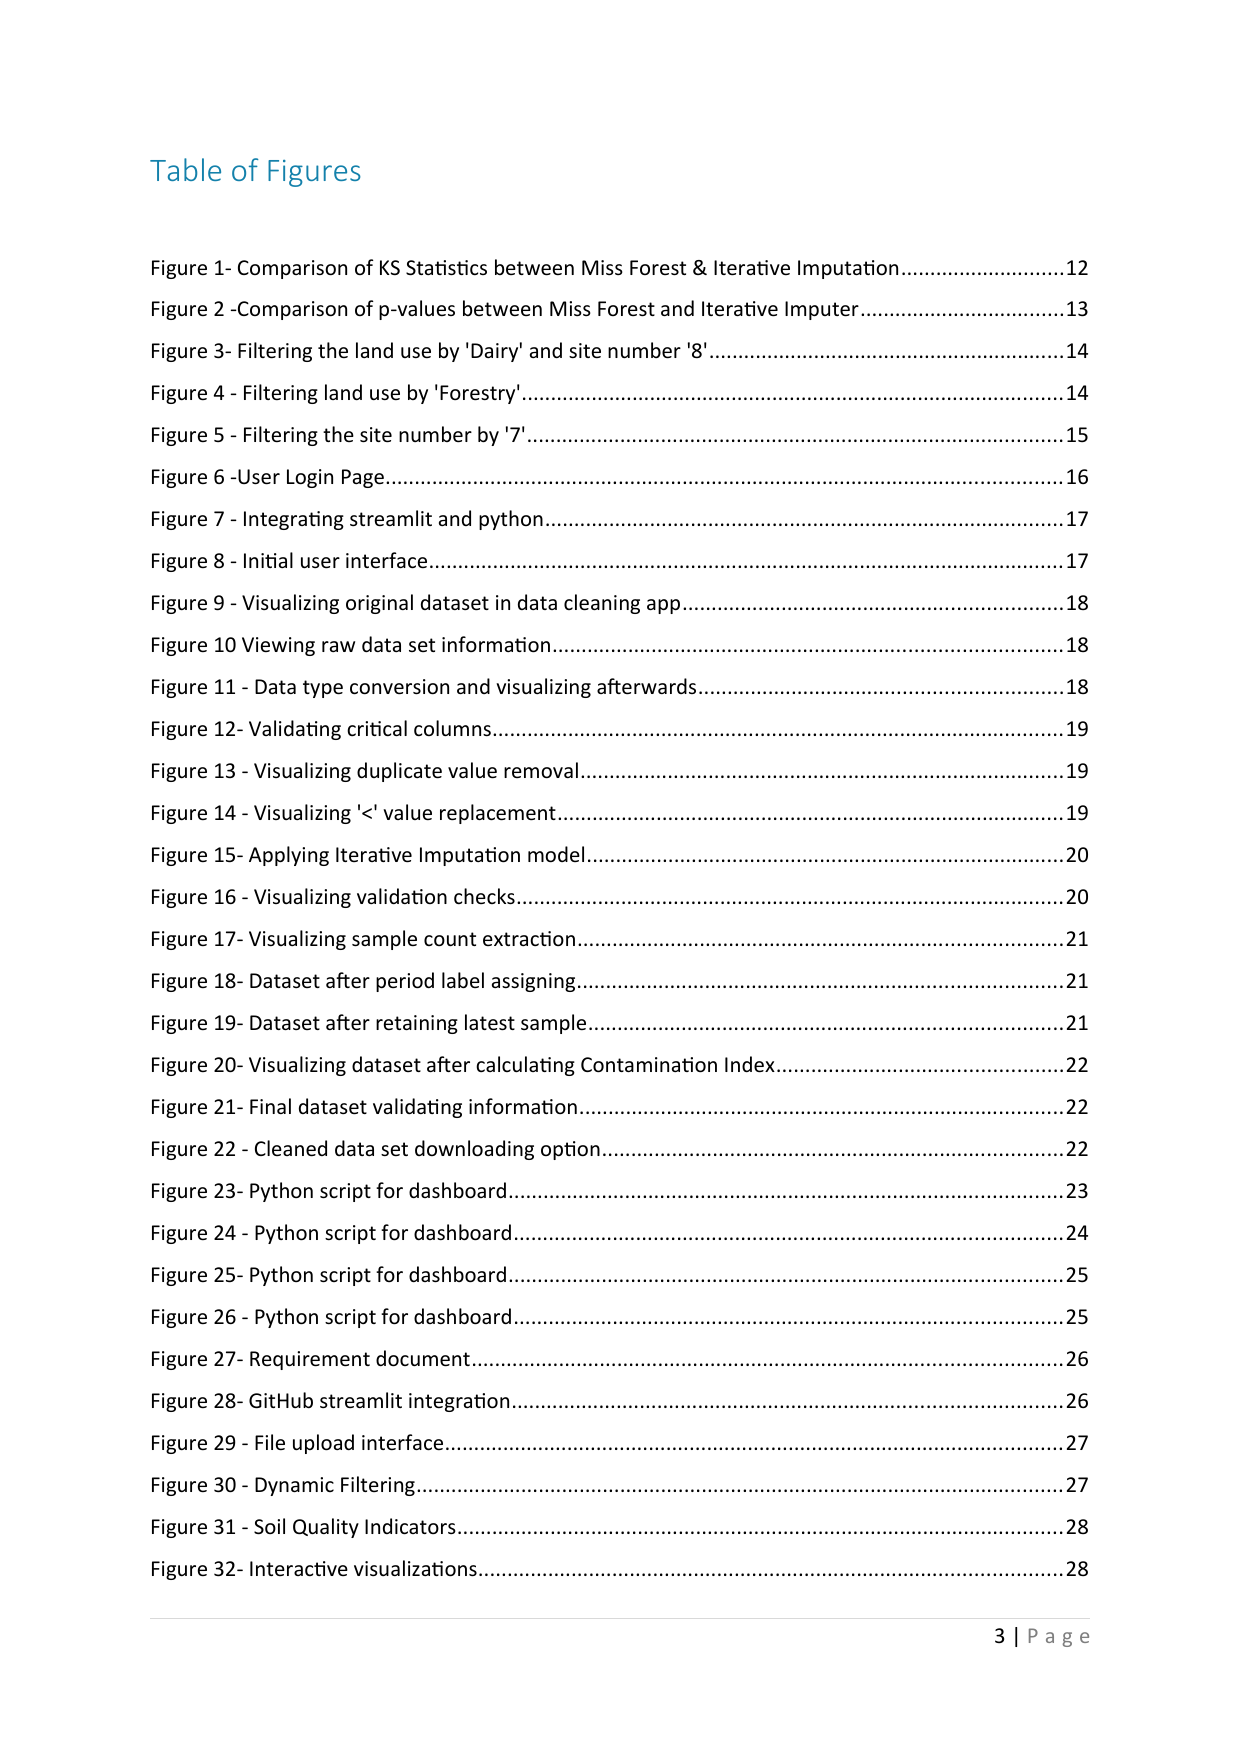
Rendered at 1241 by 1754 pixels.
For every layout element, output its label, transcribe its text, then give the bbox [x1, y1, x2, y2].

text Figure 31 - Soil Quality Indicators 28 [150, 1512, 1090, 1540]
text Figure 24 - Python script for dashboard 24 [150, 1218, 1090, 1247]
text Figure 10 Viewing raw data set information 18 [150, 631, 1090, 659]
text Figure 20- Visualizing dataset after calculating Contamination Index 22 [150, 1051, 1090, 1079]
text Figure 2 -Comparison of p-values between Miss Forest and Iterative Imputer 13 [150, 295, 1090, 323]
text Figure 9 - Visualizing original dataset in data cleaning app 18 [150, 589, 1090, 617]
text Figure 22 - Cleaned data set downloading option 22 [150, 1134, 1090, 1163]
subtitle Table of Figures [150, 150, 1090, 191]
text Figure 29 - File upload interface 27 [150, 1428, 1090, 1456]
text Figure 14 - Visualizing '<' value replacement 19 [150, 799, 1090, 827]
text Figure 21- Final dataset validating information 22 [150, 1093, 1090, 1121]
text Figure 15- Applying Iterative Imputation model 20 [150, 841, 1090, 869]
text Figure 18- Dataset after period label assigning 21 [150, 967, 1090, 995]
text Figure 26 - Python script for dashboard 25 [150, 1302, 1090, 1331]
text Figure 5 - Filtering the site number by '7' 15 [150, 421, 1090, 449]
text Figure 23- Python script for dashboard 23 [150, 1177, 1090, 1204]
text Figure 12- Validating critical columns 19 [150, 715, 1090, 743]
text Figure 28- GitHub streamlit integration 26 [150, 1386, 1090, 1414]
text Figure 4 - Filtering land use by 'Forestry' 14 [150, 379, 1090, 407]
text Figure 13 - Visualizing duplicate value removal 19 [150, 757, 1090, 785]
text Figure 11 - Data type conversion and visualizing afterwards 18 [150, 673, 1090, 701]
text Figure 27- Requirement document 26 [150, 1344, 1090, 1372]
text Figure 3- Filtering the land use by 'Dairy' and site number '8' 14 [150, 337, 1090, 365]
text Figure 19- Dataset after retaining latest sample 21 [150, 1009, 1090, 1037]
text Figure 7 - Integrating streamlit and python 17 [150, 505, 1090, 533]
text Figure 17- Visualizing sample count extraction 21 [150, 925, 1090, 953]
text Figure 25- Python script for dashboard 25 [150, 1261, 1090, 1288]
text Figure 6 -User Login Page 16 [150, 463, 1090, 491]
text Figure 16 - Visualizing validation checks 20 [150, 883, 1090, 911]
text Figure 30 - Dynamic Filtering 27 [150, 1470, 1090, 1498]
text Figure 8 - Initial user interface 17 [150, 547, 1090, 575]
text Figure 1- Comparison of KS Statistics between Miss Forest & Iterative Imputation 12 [150, 253, 1090, 281]
text Figure 32- Interactive visualizations 28 [150, 1554, 1090, 1582]
